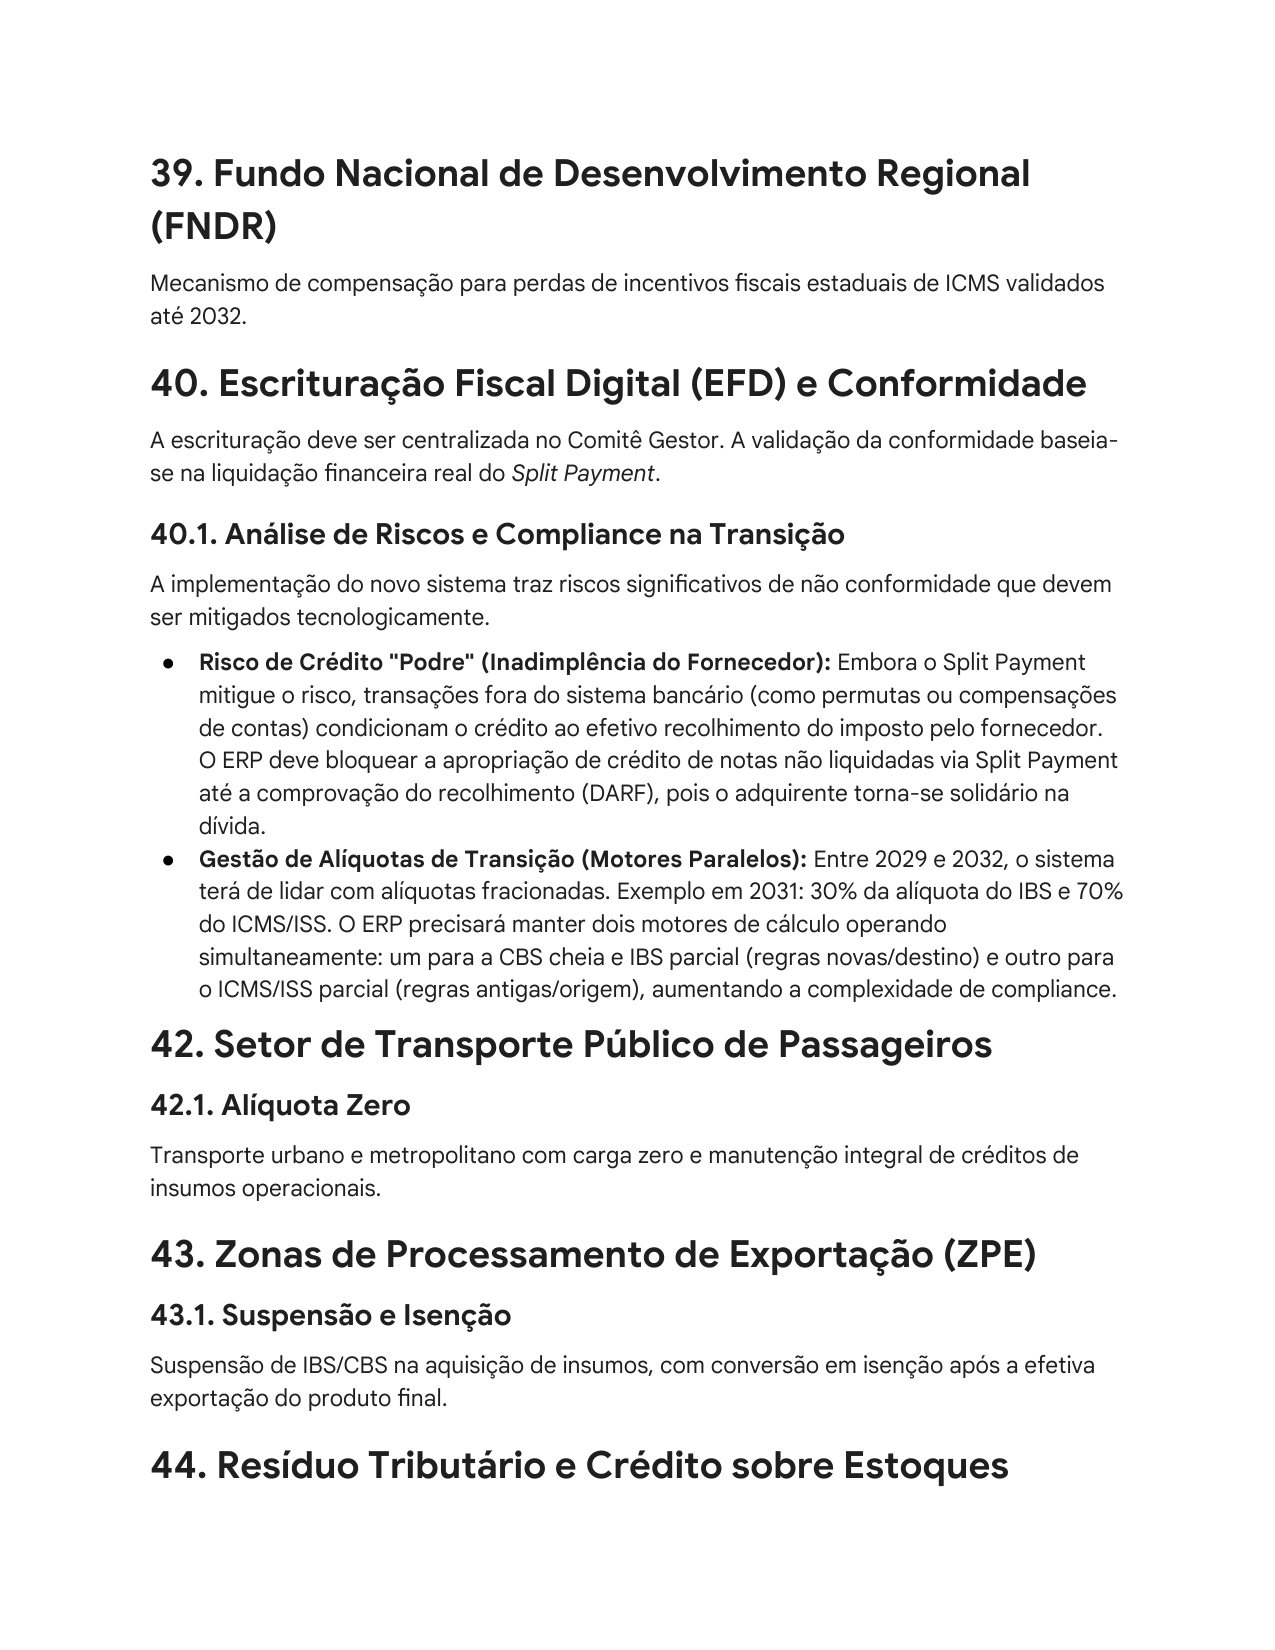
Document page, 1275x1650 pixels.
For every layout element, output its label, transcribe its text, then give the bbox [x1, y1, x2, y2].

subtitle 42.1. Alíquota Zero [150, 1087, 1125, 1123]
text A implementação do novo sistema traz riscos significativos de não conformidade que devem ser mitigados tecnologicamente. [150, 571, 1125, 632]
subtitle 40. Escrituração Fiscal Digital (EFD) e Conformidade [150, 360, 1125, 407]
text Suspensão de IBS/CBS na aquisição de insumos, com conversão em isenção após a efetiva exportação do produto final. [150, 1352, 1125, 1413]
subtitle 43.1. Suspensão e Isenção [150, 1297, 1125, 1334]
subtitle 39. Fundo Nacional de Desenvolvimento Regional (FNDR) [150, 150, 1125, 251]
text Mecanismo de compensação para perdas de incentivos fiscais estaduais de ICMS validados até 2032. [150, 269, 1125, 331]
subtitle 40.1. Análise de Riscos e Compliance na Transição [150, 516, 1125, 553]
subtitle 42. Setor de Transporte Público de Passageiros [150, 1021, 1125, 1068]
text Transporte urbano e metropolitano com carga zero e manutenção integral de créditos de insumos operacionais. [150, 1141, 1125, 1202]
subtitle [150, 1442, 1125, 1489]
text A escrituração deve ser centralizada no Comitê Gestor. A validação da conformidade baseia-se na liquidação financeira real do Split Payment. [150, 426, 1125, 487]
list Risco de Crédito "Podre" (Inadimplência do Fornecedor): Embora o Split Payment mitigue o risco, transações fora do sistema bancário (como permutas ou compensações de contas) condicionam o crédito ao efetivo recolhimento do imposto pelo fornecedor. O ERP deve bloquear a apropriação de crédito de notas não liquidadas via Split Payment até a comprovação do recolhimento (DARF), pois o adquirente torna-se solidário na dívida. [161, 648, 1125, 841]
subtitle 43. Zonas de Processamento de Exportação (ZPE) [150, 1231, 1125, 1278]
list Gestão de Alíquotas de Transição (Motores Paralelos): Entre 2029 e 2032, o sistema terá de lidar com alíquotas fracionadas. Exemplo em 2031: 30% da alíquota do IBS e 70% do ICMS/ISS. O ERP precisará manter dois motores de cálculo operando simultaneamente: um para a CBS cheia e IBS parcial (regras novas/destino) e outro para o ICMS/ISS parcial (regras antigas/origem), aumentando a complexidade de compliance. [161, 845, 1125, 1004]
